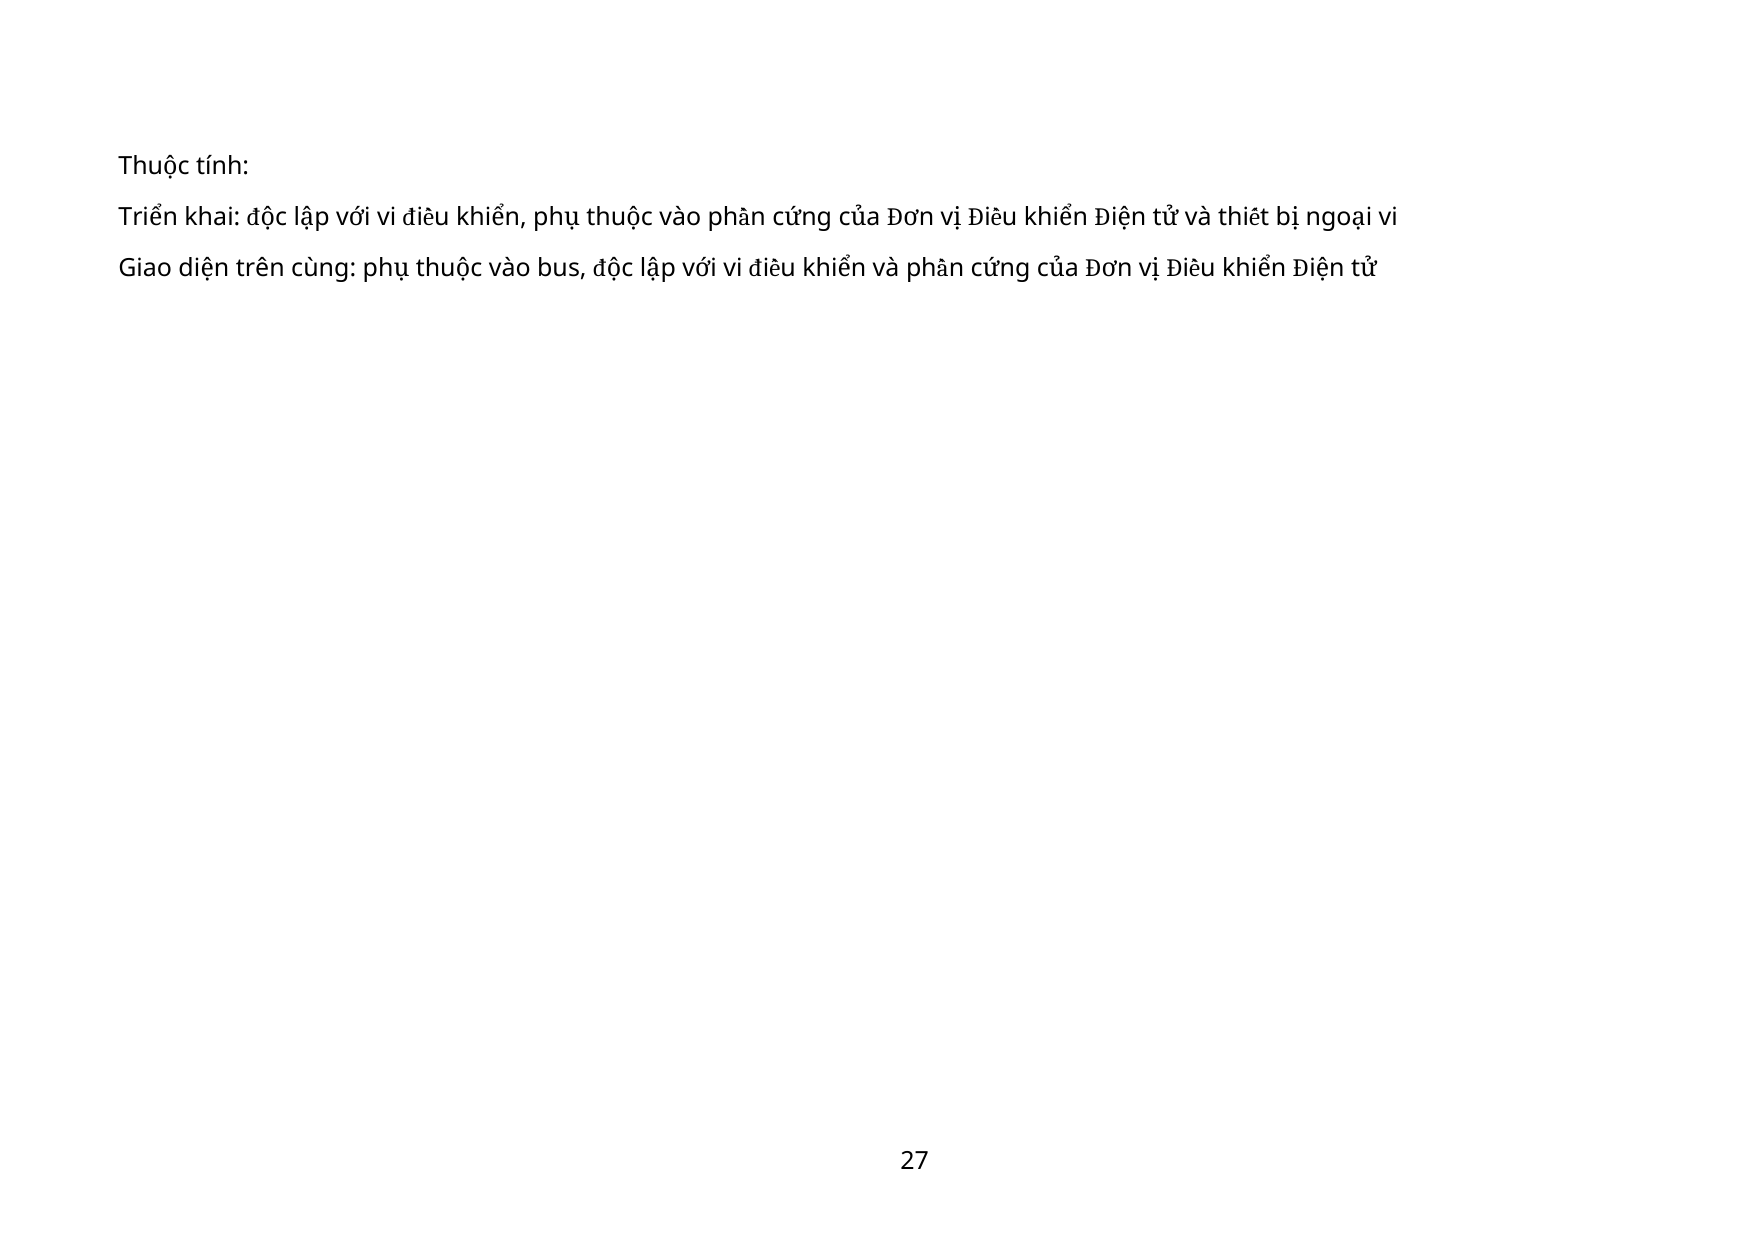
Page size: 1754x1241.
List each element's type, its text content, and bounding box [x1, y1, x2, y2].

text Giao diện trên cùng: phụ thuộc vào bus, độc lập với vi điều khiển và phần cứng của Đơn vị Điều khiển Điện tử [118, 250, 1636, 284]
text Triển khai: độc lập với vi điều khiển, phụ thuộc vào phần cứng của Đơn vị Điều khiển Điện tử và thiết bị ngoại vi [118, 199, 1636, 233]
text Thuộc tính: [118, 148, 1636, 182]
